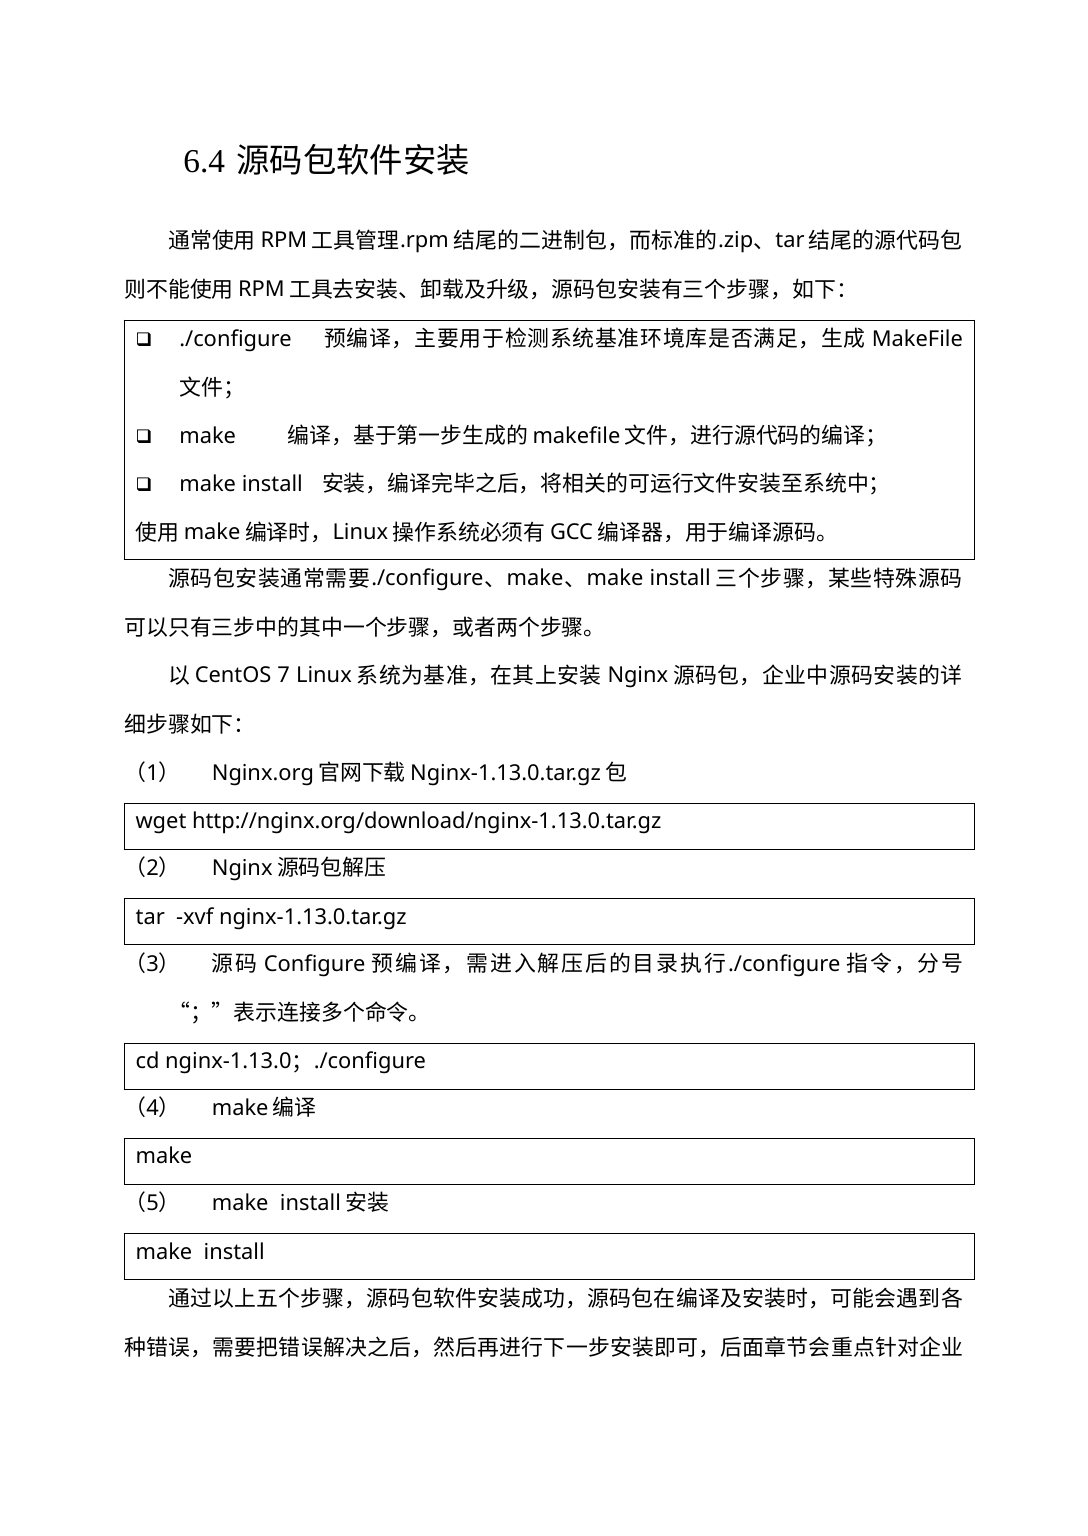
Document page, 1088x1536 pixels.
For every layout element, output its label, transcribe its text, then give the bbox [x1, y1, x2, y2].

list Nginx.org官网下载Nginx-1.13.0.tar.gz包 [124, 754, 963, 787]
table_header ./configure 预编译，主要用于检测系统基准环境库是否满足，生成MakeFile文件； make 编译，基于第一步生成的makefile文件，进行源代码的编译； make install 安装，编译完毕之后，将相关的可运行文件安装至系统中； 使用make编译时，Linux操作系统必须有GCC编译器，用于编译源码。 [125, 321, 974, 559]
table_header cd nginx-1.13.0；./configure [125, 1044, 974, 1088]
text 以CentOS 7 Linux系统为基准，在其上安装Nginx源码包，企业中源码安装的详细步骤如下： [124, 657, 963, 739]
table_header make install [125, 1234, 974, 1279]
subtitle 源码包软件安装 [183, 134, 963, 182]
table_header make [125, 1139, 974, 1184]
list 源码Configure预编译，需进入解压后的目录执行./configure指令，分号“；”表示连接多个命令。 [124, 945, 963, 1027]
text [124, 1280, 963, 1362]
list Nginx源码包解压 [124, 850, 963, 882]
table_header tar -xvf nginx-1.13.0.tar.gz [125, 899, 974, 944]
text 通常使用RPM工具管理.rpm结尾的二进制包，而标准的.zip、tar结尾的源代码包则不能使用RPM工具去安装、卸载及升级，源码包安装有三个步骤，如下： [124, 222, 963, 304]
list make编译 [124, 1090, 963, 1122]
list make install安装 [124, 1185, 963, 1217]
text 源码包安装通常需要./configure、make、make install三个步骤，某些特殊源码可以只有三步中的其中一个步骤，或者两个步骤。 [124, 560, 963, 642]
table_header wget http://nginx.org/download/nginx-1.13.0.tar.gz [125, 804, 974, 849]
